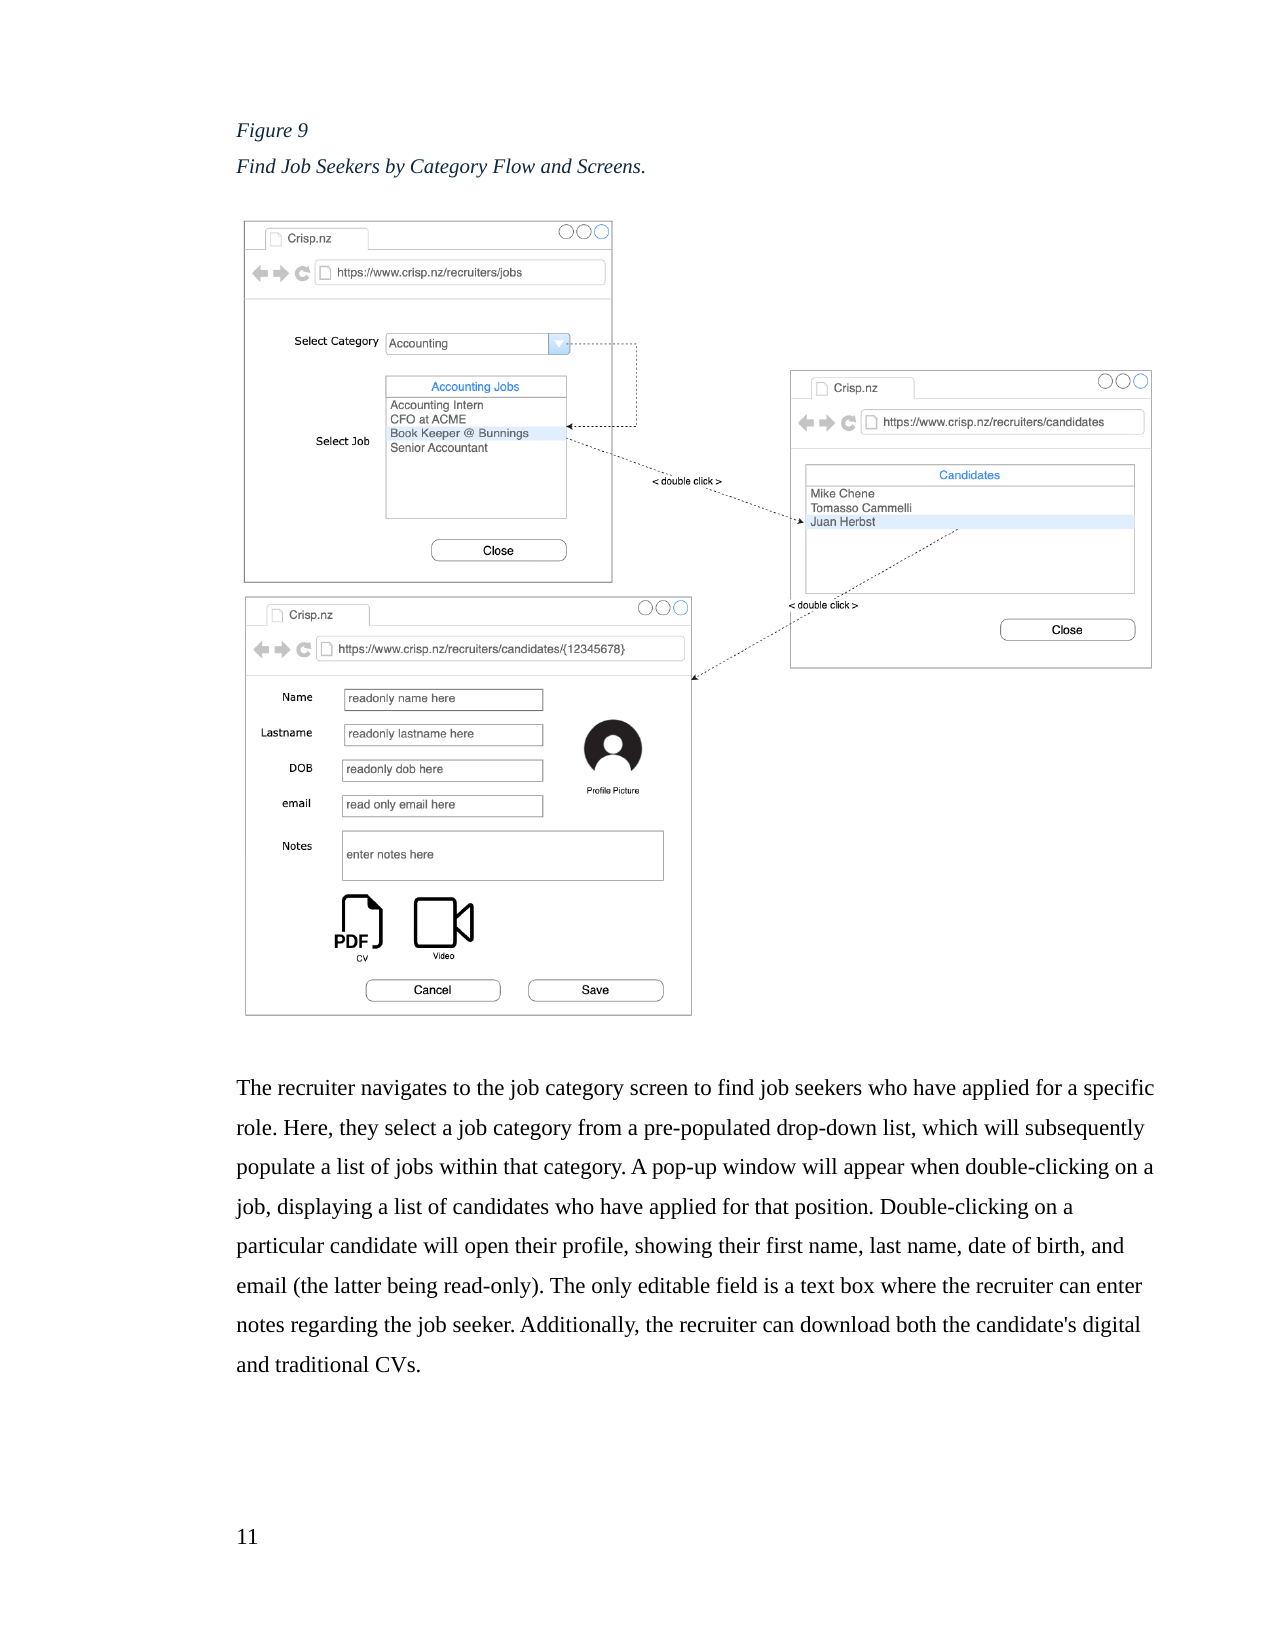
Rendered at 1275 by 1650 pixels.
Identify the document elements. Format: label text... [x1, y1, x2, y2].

text The recruiter navigates to the job category screen to find job seekers who have applied for a specific role. Here, they select a job category from a pre-populated drop-down list, which will subsequently populate a list of jobs within that category. A pop-up window will appear when double-clicking on a job, displaying a list of candidates who have applied for that position. Double-clicking on a particular candidate will open their profile, showing their first name, last name, date of birth, and email (the latter being read-only). The only editable field is a text box where the recruiter can enter notes regarding the job seeker. Additionally, the recruiter can download both the candidate's digital and traditional CVs. [236, 1074, 1157, 1377]
text Figure 9 Find Job Seekers by Category Flow and Screens. [236, 118, 1157, 178]
picture [236, 211, 1157, 1022]
